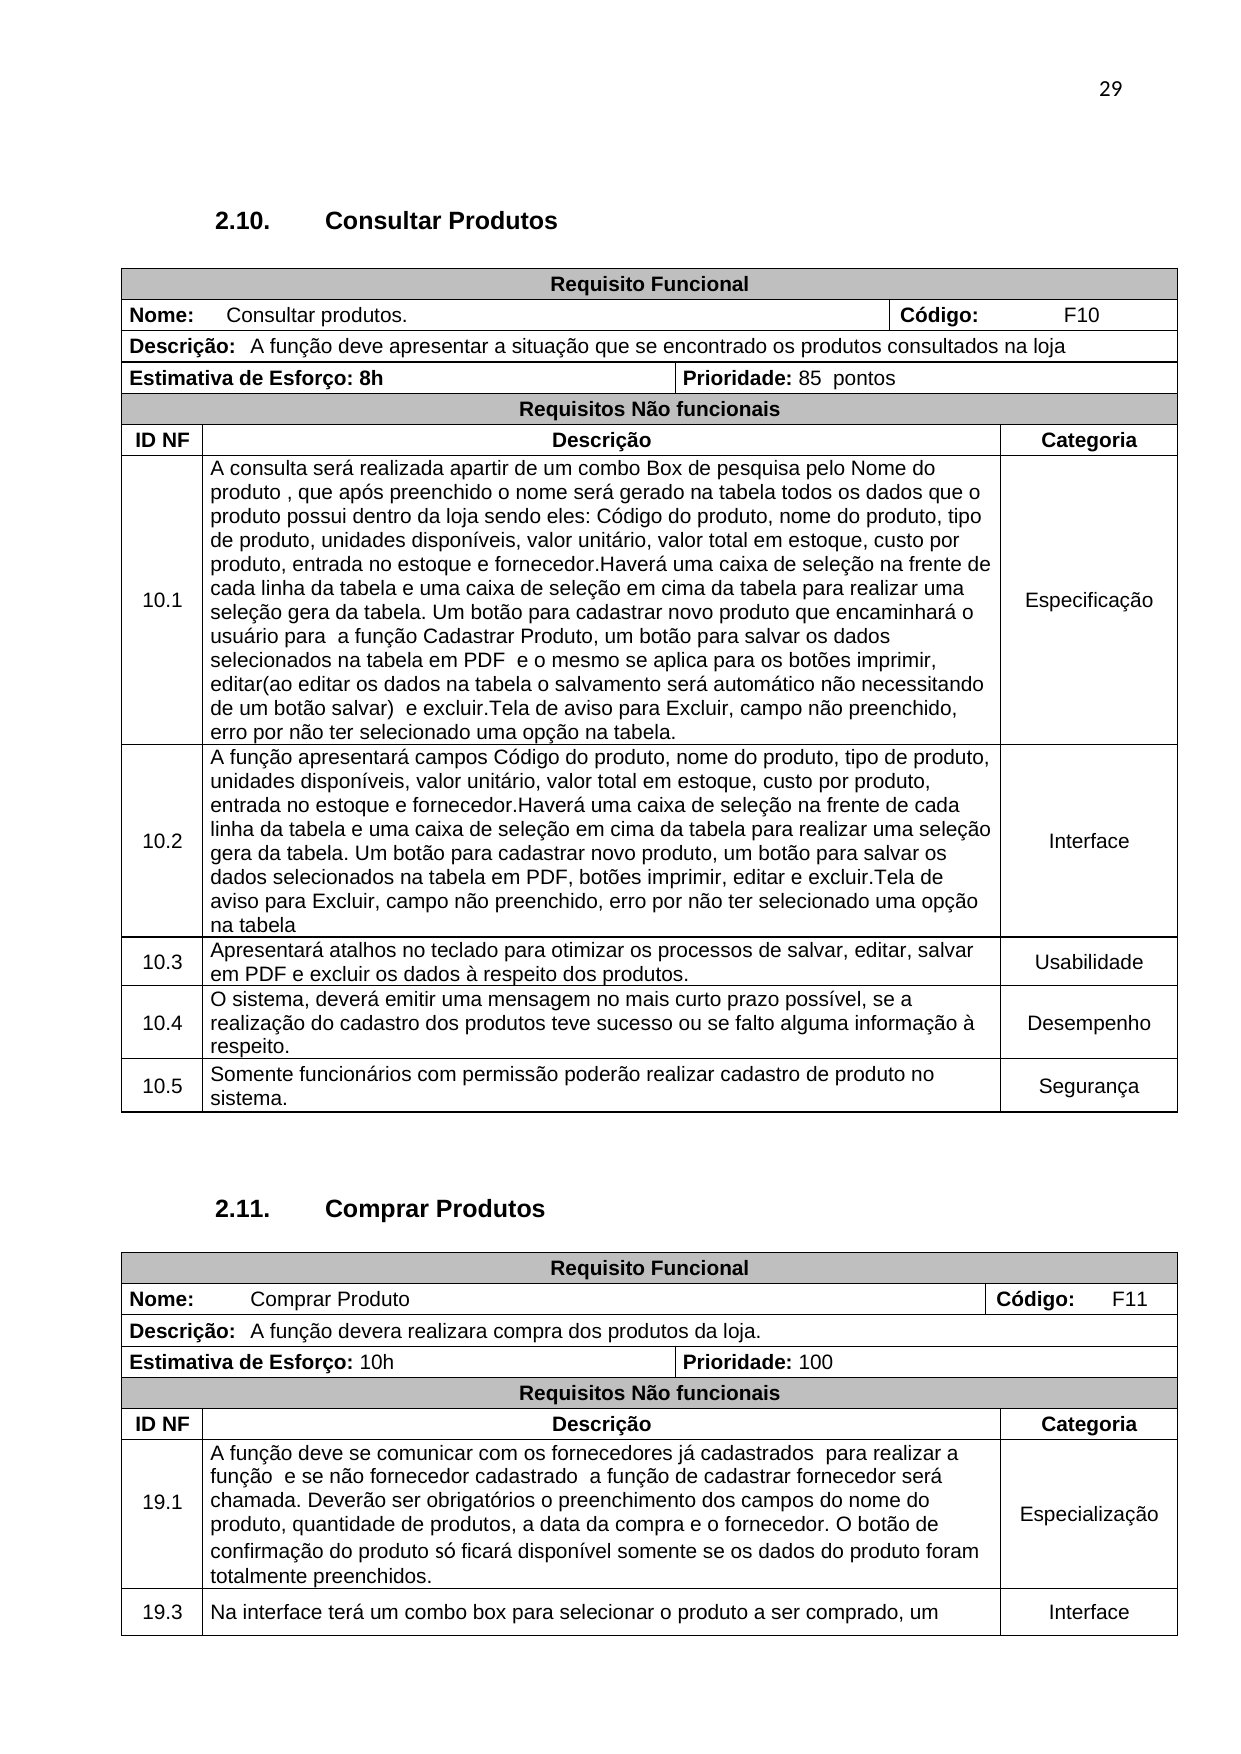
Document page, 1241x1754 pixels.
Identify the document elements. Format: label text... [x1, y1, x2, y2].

table_cell Código: [890, 300, 986, 330]
table_cell Estimativa de Esforço: 10h [122, 1347, 675, 1377]
list Consultar Produtos [215, 206, 1122, 235]
table_cell 10.3 [122, 938, 202, 985]
table_cell Interface [1001, 745, 1177, 936]
table_cell 19.3 [122, 1589, 202, 1635]
table_cell Usabilidade [1001, 938, 1177, 985]
table_cell A função deve apresentar a situação que se encontrado os produtos consultados na loja [243, 331, 1177, 361]
table_cell O sistema, deverá emitir uma mensagem no mais curto prazo possível, se a realização do cadastro dos produtos teve sucesso ou se falto alguma informação à respeito. [203, 986, 1000, 1058]
table_cell 10.4 [122, 986, 202, 1058]
table_header Requisito Funcional [122, 269, 1177, 299]
table_cell Requisitos Não funcionais [122, 394, 1177, 424]
table_cell A função apresentará campos Código do produto, nome do produto, tipo de produto, unidades disponíveis, valor unitário, valor total em estoque, custo por produto, entrada no estoque e fornecedor.Haverá uma caixa de seleção na frente de cada linha da tabela e uma caixa de seleção em cima da tabela para realizar uma seleção gera da tabela. Um botão para cadastrar novo produto, um botão para salvar os dados selecionados na tabela em PDF, botões imprimir, editar e excluir.Tela de aviso para Excluir, campo não preenchido, erro por não ter selecionado uma opção na tabela [203, 745, 1000, 936]
table_cell Descrição [203, 425, 1000, 455]
table_cell Nome: [122, 300, 219, 330]
table_cell F10 [986, 300, 1177, 330]
table_cell A consulta será realizada apartir de um combo Box de pesquisa pelo Nome do produto , que após preenchido o nome será gerado na tabela todos os dados que o produto possui dentro da loja sendo eles: Código do produto, nome do produto, tipo de produto, unidades disponíveis, valor unitário, valor total em estoque, custo por produto, entrada no estoque e fornecedor.Haverá uma caixa de seleção na frente de cada linha da tabela e uma caixa de seleção em cima da tabela para realizar uma seleção gera da tabela. Um botão para cadastrar novo produto que encaminhará o usuário para a função Cadastrar Produto, um botão para salvar os dados selecionados na tabela em PDF e o mesmo se aplica para os botões imprimir, editar(ao editar os dados na tabela o salvamento será automático não necessitando de um botão salvar) e excluir.Tela de aviso para Excluir, campo não preenchido, erro por não ter selecionado uma opção na tabela. [203, 456, 1000, 744]
table_cell 10.5 [122, 1059, 202, 1111]
table_cell 10.1 [122, 456, 202, 744]
table_cell Especificação [1001, 456, 1177, 744]
table_cell Prioridade: 100 [676, 1347, 1177, 1377]
table_header Requisito Funcional [122, 1253, 1177, 1283]
table_cell A função devera realizara compra dos produtos da loja. [243, 1315, 1177, 1346]
table_cell Descrição: [122, 331, 243, 361]
table_cell Categoria [1001, 425, 1177, 455]
table_cell A função deve se comunicar com os fornecedores já cadastrados para realizar a função e se não fornecedor cadastrado a função de cadastrar fornecedor será chamada. Deverão ser obrigatórios o preenchimento dos campos do nome do produto, quantidade de produtos, a data da compra e o fornecedor. O botão de confirmação do produto só ficará disponível somente se os dados do produto foram totalmente preenchidos. [203, 1440, 1000, 1588]
table_cell Apresentará atalhos no teclado para otimizar os processos de salvar, editar, salvar em PDF e excluir os dados à respeito dos produtos. [203, 938, 1000, 985]
table_cell Descrição [203, 1409, 1000, 1439]
table_cell Código: [986, 1284, 1082, 1314]
table_cell Especialização [1001, 1440, 1177, 1588]
table_cell Prioridade: 85 pontos [676, 363, 1177, 393]
table_cell Segurança [1001, 1059, 1177, 1111]
table_cell Consultar produtos. [219, 300, 889, 330]
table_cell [203, 1589, 1000, 1635]
table_cell Somente funcionários com permissão poderão realizar cadastro de produto no sistema. [203, 1059, 1000, 1111]
table_cell Categoria [1001, 1409, 1177, 1439]
table_cell ID NF [122, 425, 202, 455]
table_cell Descrição: [122, 1315, 243, 1346]
table_cell Desempenho [1001, 986, 1177, 1058]
table_cell Comprar Produto [243, 1284, 985, 1314]
table_cell 19.1 [122, 1440, 202, 1588]
table_cell Nome: [122, 1284, 243, 1314]
list Comprar Produtos [215, 1194, 1122, 1223]
table_cell F11 [1082, 1284, 1177, 1314]
table_cell Requisitos Não funcionais [122, 1378, 1177, 1408]
table_cell Estimativa de Esforço: 8h [122, 363, 675, 393]
table_cell 10.2 [122, 745, 202, 936]
table_cell Interface [1001, 1589, 1177, 1635]
table_cell ID NF [122, 1409, 202, 1439]
